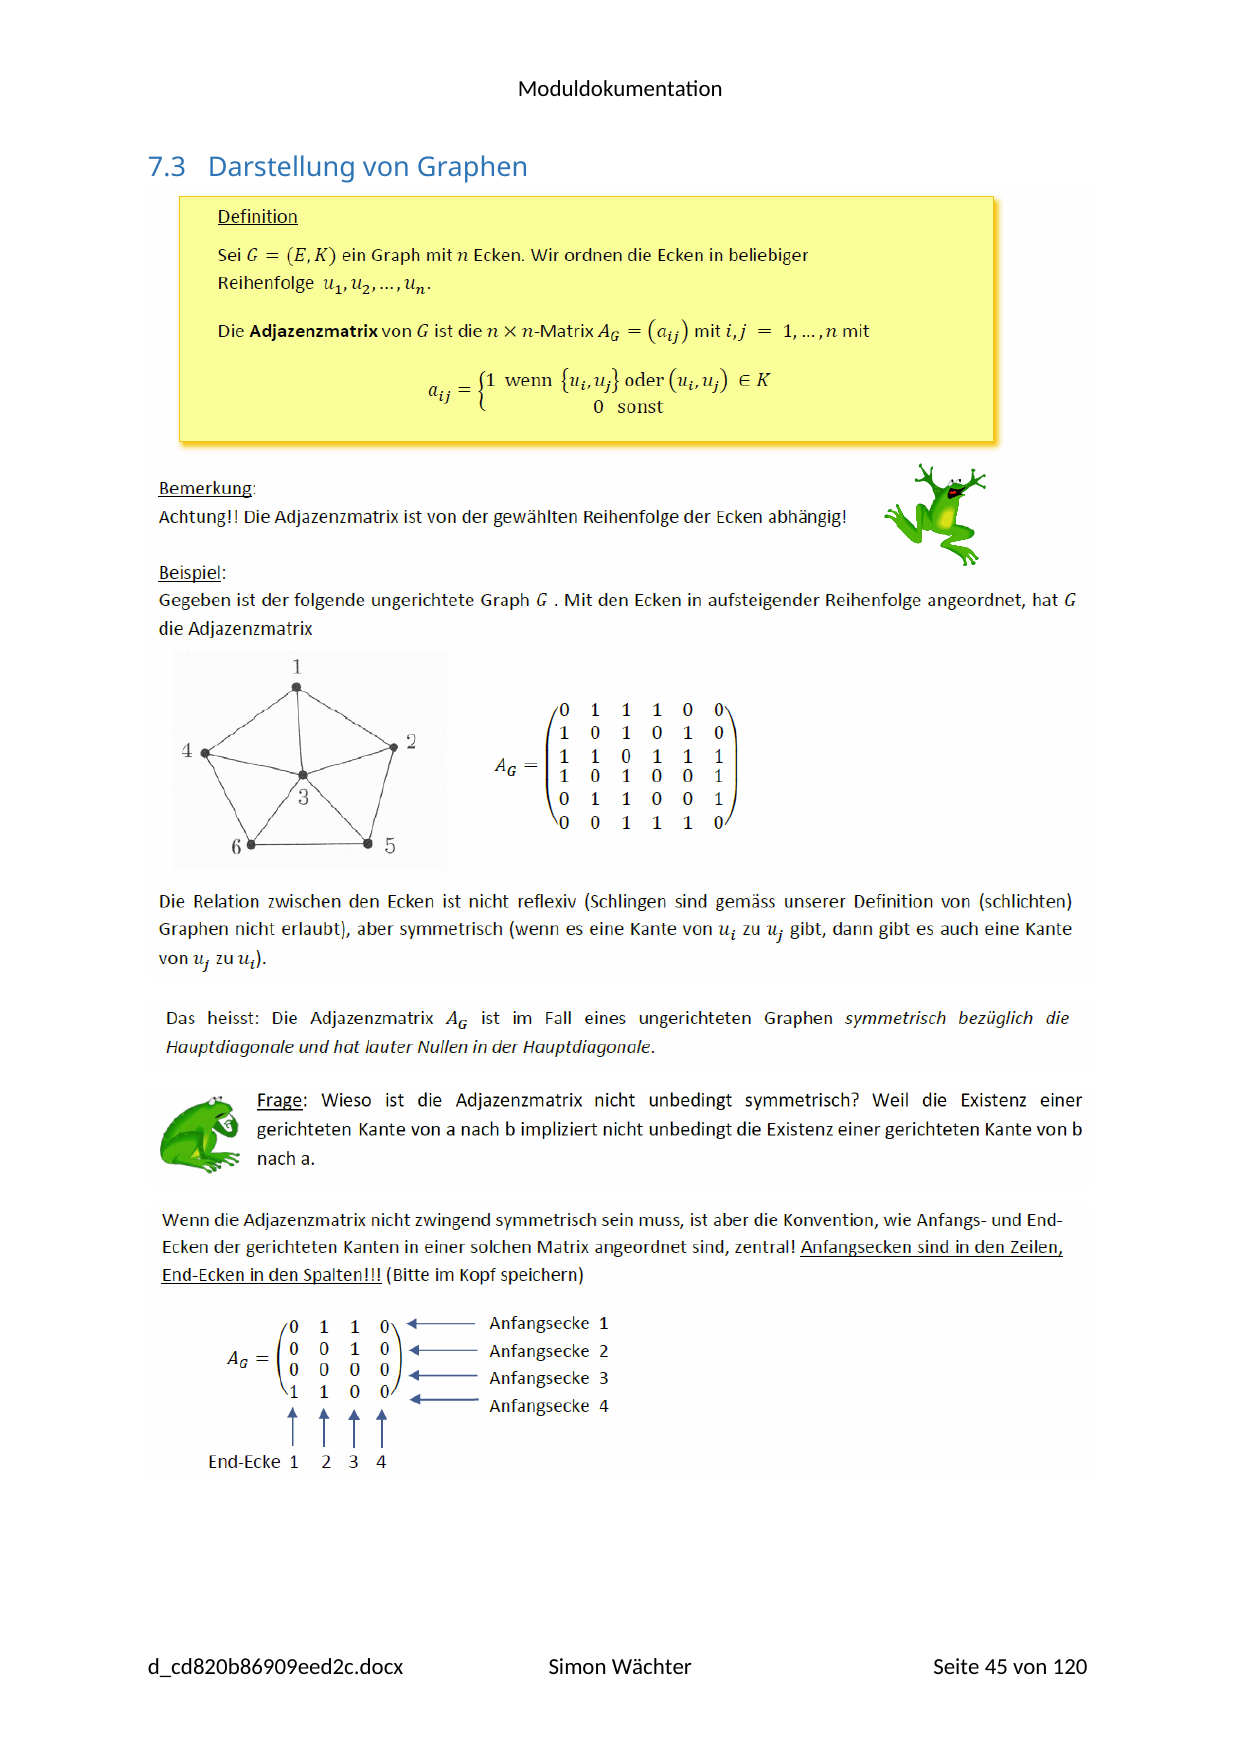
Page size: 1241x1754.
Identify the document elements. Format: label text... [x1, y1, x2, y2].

picture [147, 998, 1093, 1069]
subtitle Darstellung von Graphen [148, 148, 1093, 184]
picture [147, 187, 1093, 980]
picture [147, 1087, 1093, 1187]
picture [147, 1205, 1093, 1482]
